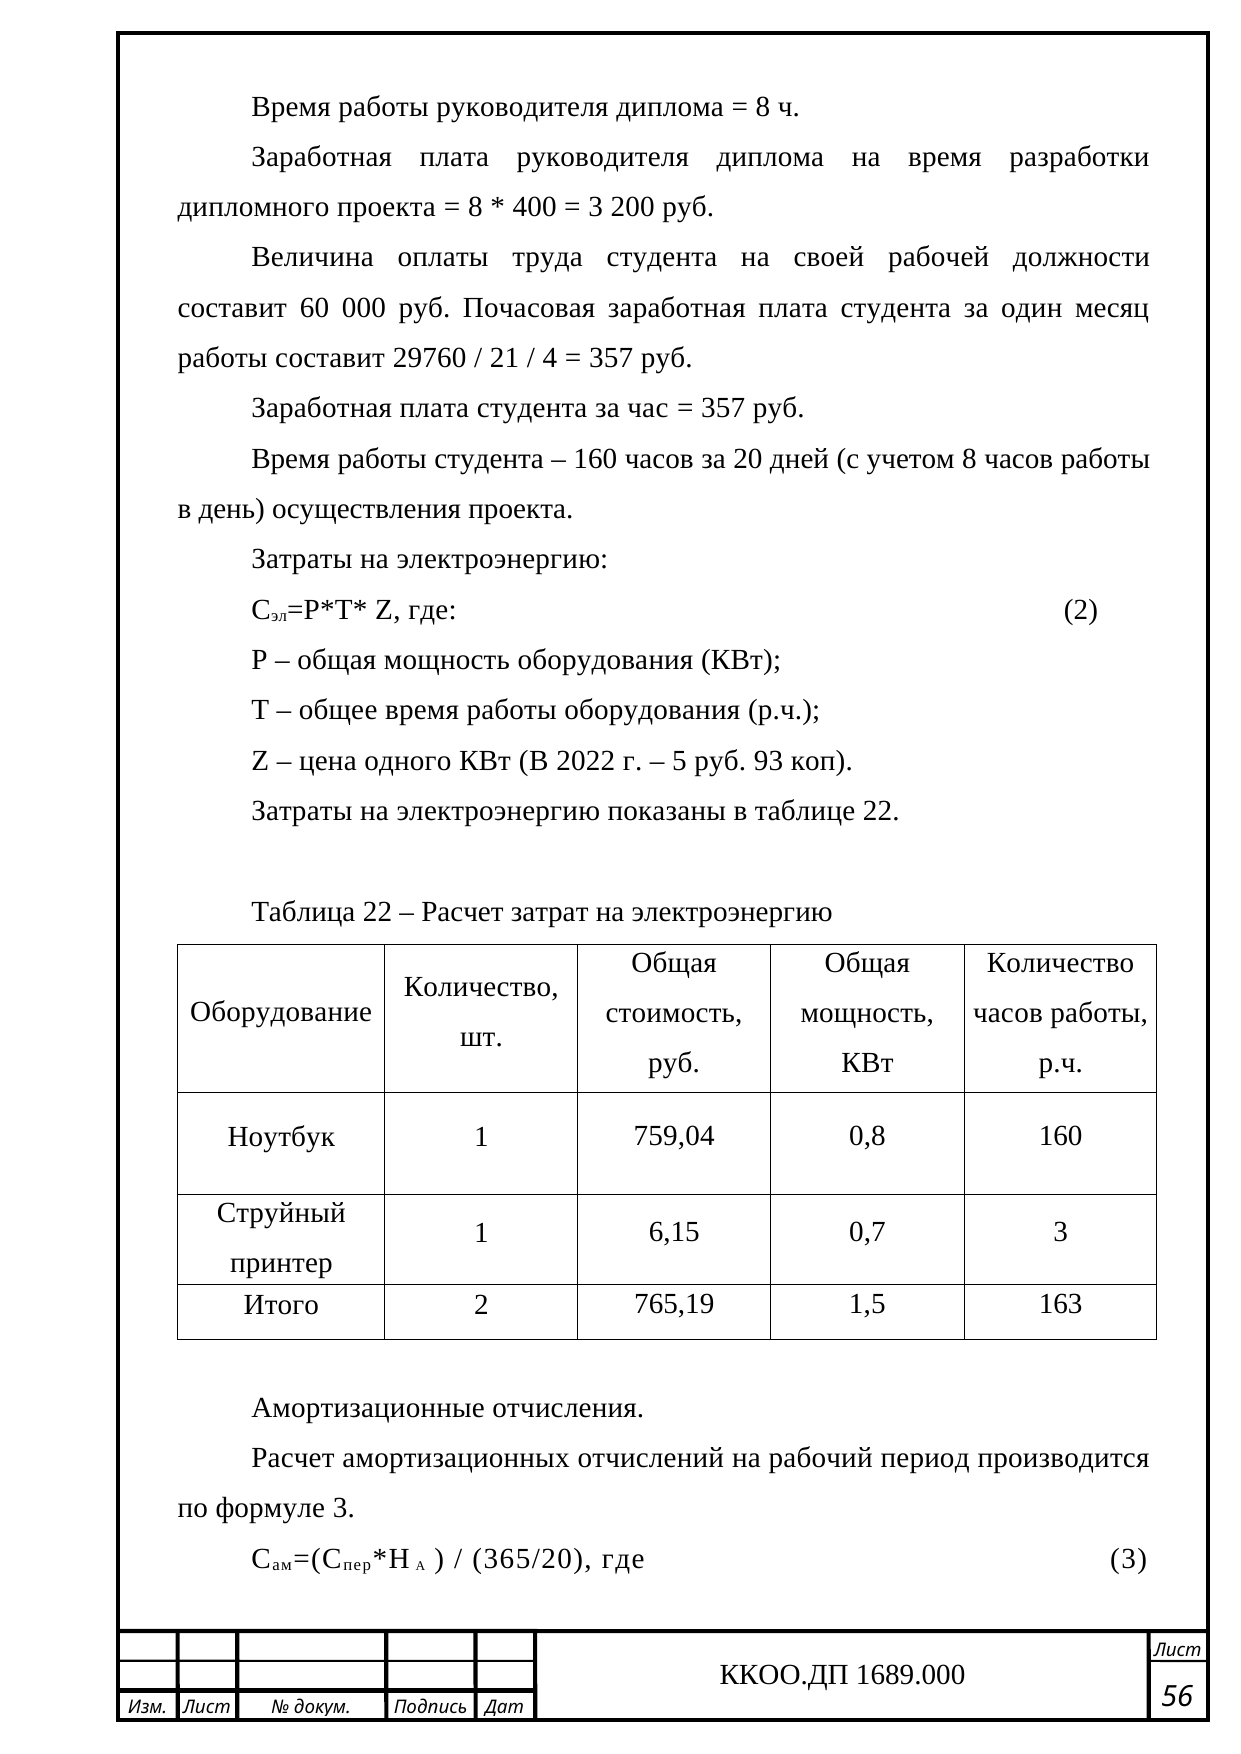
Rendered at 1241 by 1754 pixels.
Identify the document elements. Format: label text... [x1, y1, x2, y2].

text Таблица 22 – Расчет затрат на электроэнергию [177, 894, 1152, 927]
table_header Количество часов работы, р.ч. [965, 945, 1156, 1092]
table_cell 6,15 [578, 1195, 770, 1284]
text Р – общая мощность оборудования (КВт); [177, 642, 1152, 676]
text Т – общее время работы оборудования (р.ч.); [177, 692, 1152, 726]
table_cell 1 [385, 1093, 577, 1194]
text Сам=(Спер*Н a ) / (365/20), где (3) [426, 1541, 1152, 1574]
table_cell 0,7 [771, 1195, 964, 1284]
text Расчет амортизационных отчислений на рабочий период производится по формуле 3. [177, 1440, 1152, 1524]
text Заработная плата студента за час = 357 руб. [177, 391, 1152, 424]
table_cell 0,8 [771, 1093, 964, 1194]
table_header Общая мощность, КВт [771, 945, 964, 1092]
text Сам=(Спер*Н a ) / (365/20), где (3) [177, 1541, 411, 1574]
text Время работы студента – 160 часов за 20 дней (с учетом 8 часов работы в день) осуществления проекта. [177, 441, 1152, 525]
table_cell Итого [178, 1285, 384, 1338]
text Амортизационные отчисления. [177, 1390, 1152, 1423]
text Затраты на электроэнергию: [177, 541, 1152, 575]
text Затраты на электроэнергию показаны в таблице 22. [177, 793, 1152, 827]
table_cell 163 [965, 1285, 1156, 1338]
table_cell 759,04 [578, 1093, 770, 1194]
table_header Количество, шт. [385, 945, 577, 1092]
table_cell 1,5 [771, 1285, 964, 1338]
text Величина оплаты труда студента на своей рабочей должности составит 60 000 руб. Почасовая заработная плата студента за один месяц работы составит 29760 / 21 / 4 = 357 руб. [177, 239, 1152, 374]
text Z – цена одного КВт (В 2022 г. – 5 руб. 93 коп). [177, 743, 1152, 776]
table_header Общая стоимость, руб. [578, 945, 770, 1092]
table_cell Ноутбук [178, 1093, 384, 1194]
table_cell 2 [385, 1285, 577, 1338]
text Заработная плата руководителя диплома на время разработки дипломного проекта = 8 * 400 = 3 200 руб. [177, 139, 1152, 223]
table_cell 765,19 [578, 1285, 770, 1338]
table_cell 1 [385, 1195, 577, 1284]
table_cell 3 [965, 1195, 1156, 1284]
text Время работы руководителя диплома = 8 ч. [177, 89, 1152, 122]
table_cell Струйный принтер [178, 1195, 384, 1284]
table_header Оборудование [178, 945, 384, 1092]
text Сэл=Р*Т* Z, где: (2) [177, 592, 1152, 625]
table_cell 160 [965, 1093, 1156, 1194]
